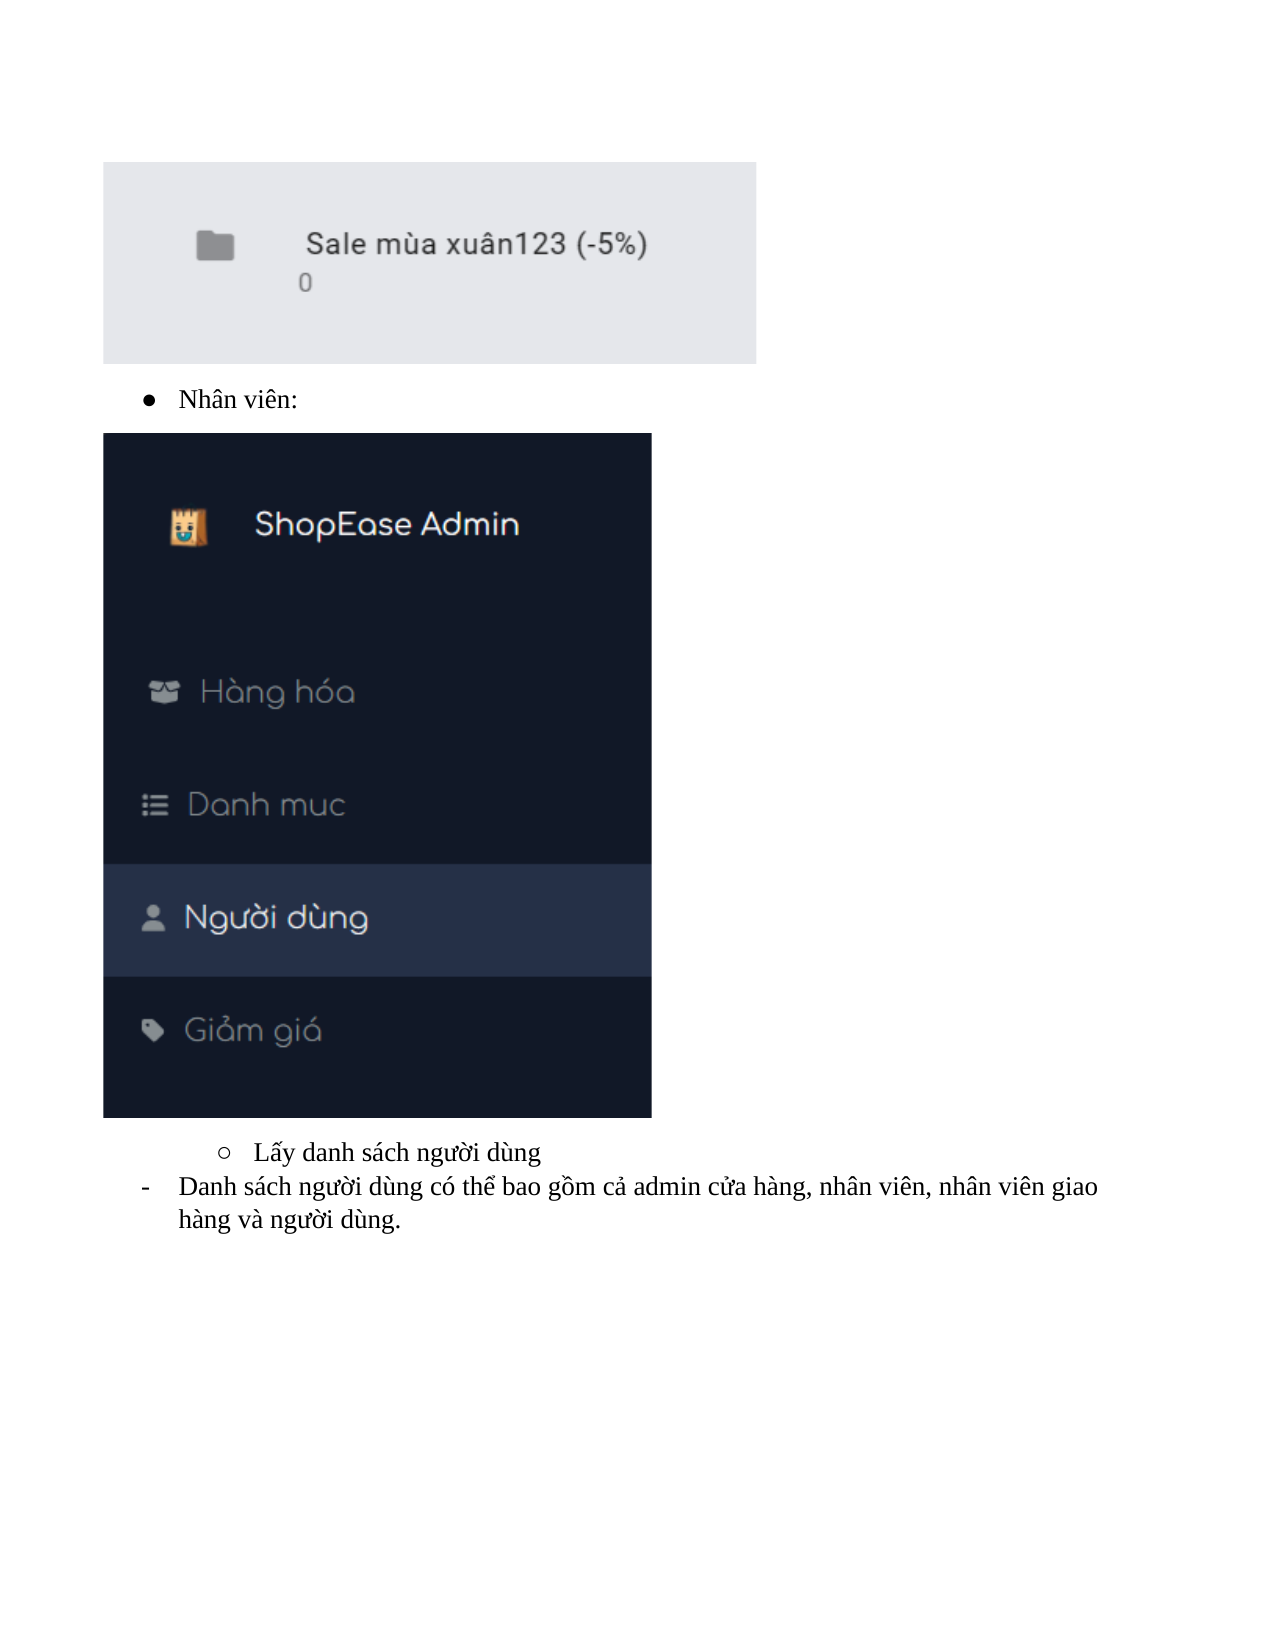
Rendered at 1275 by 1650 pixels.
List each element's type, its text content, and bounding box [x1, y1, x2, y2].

picture [103, 162, 757, 364]
list Danh sách người dùng có thể bao gồm cả admin cửa hàng, nhân viên, nhân viên giao hàng và người dùng. [141, 1170, 1125, 1234]
picture [103, 433, 652, 1118]
list Nhân viên: [141, 383, 1125, 414]
list Lấy danh sách người dùng [216, 1136, 1125, 1167]
